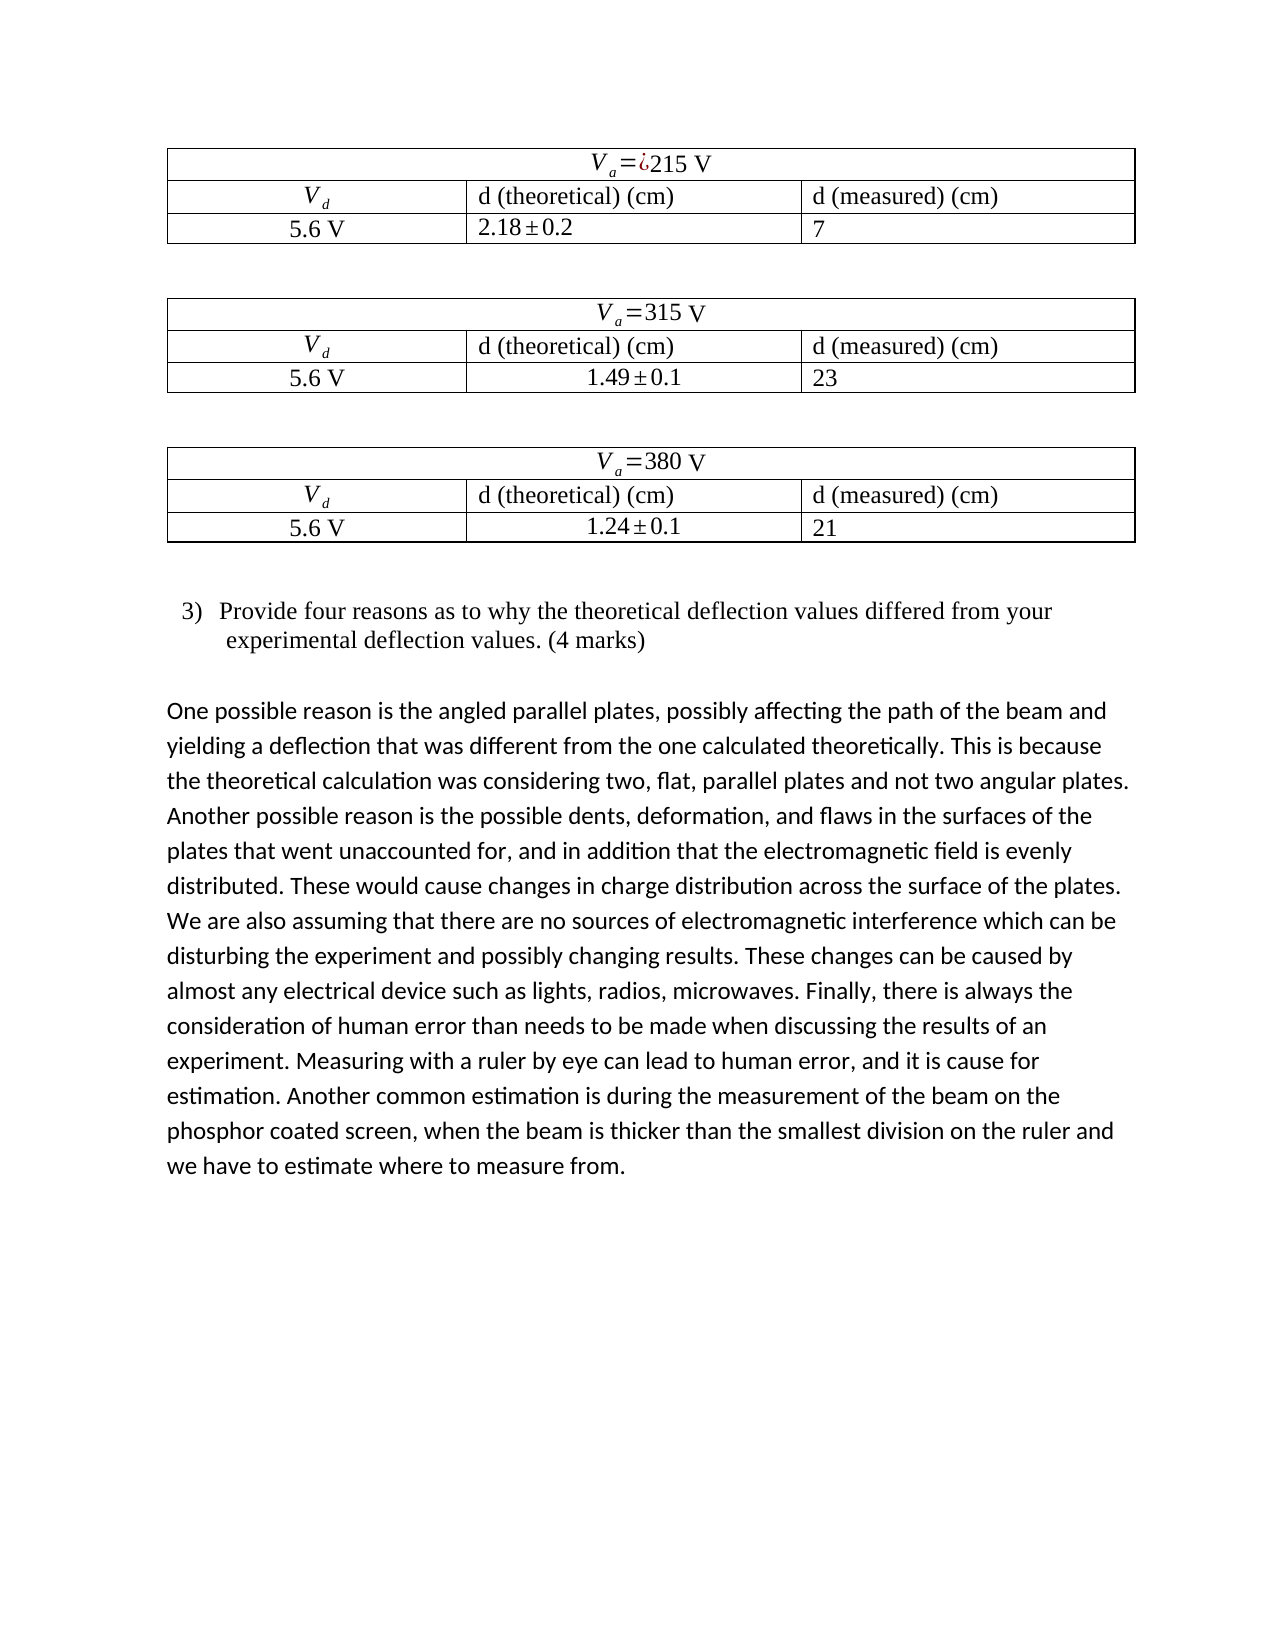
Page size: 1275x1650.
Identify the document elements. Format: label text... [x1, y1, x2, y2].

table_cell d (theoretical) (cm) [467, 181, 801, 213]
table_cell d (theoretical) (cm) [467, 480, 801, 512]
table_cell d (theoretical) (cm) [467, 331, 801, 362]
table_cell d (measured) (cm) [802, 480, 1134, 512]
table_cell d (measured) (cm) [802, 181, 1134, 213]
table_cell 21 [802, 513, 1134, 541]
text Another possible reason is the possible dents, deformation, and flaws in the surfaces of the plates that went unaccounted for, and in addition that the electromagnetic field is evenly distributed. These would cause changes in charge distribution across the surface of the plates. We are also assuming that there are no sources of electromagnetic interference which can be disturbing the experiment and possibly changing results. These changes can be caused by almost any electrical device such as lights, radios, microwaves. Finally, there is always the consideration of human error than needs to be made when discussing the results of an experiment. Measuring with a ruler by eye can lead to human error, and it is cause for estimation. Another common estimation is during the measurement of the beam on the phosphor coated screen, when the beam is thicker than the smallest division on the ruler and we have to estimate where to measure from. [167, 801, 1135, 1181]
table_cell [168, 480, 466, 512]
table_cell [168, 181, 466, 213]
table_header V [168, 299, 1134, 330]
table_cell [467, 363, 801, 392]
table_cell [168, 331, 466, 362]
text 3) Provide four reasons as to why the theoretical deflection values differed from your experimental deflection values. (4 marks) [181, 596, 1141, 654]
table_cell 5.6 V [168, 513, 466, 541]
table_header V [168, 448, 1134, 479]
table_cell [467, 214, 801, 242]
table_cell 5.6 V [168, 214, 466, 242]
table_cell d (measured) (cm) [802, 331, 1134, 362]
table_cell 7 [802, 214, 1134, 242]
text One possible reason is the angled parallel plates, possibly affecting the path of the beam and yielding a deflection that was different from the one calculated theoretically. This is because the theoretical calculation was considering two, flat, parallel plates and not two angular plates. [167, 696, 1135, 796]
table_header 215 V [168, 149, 1134, 180]
table_cell 5.6 V [168, 363, 466, 392]
table_cell 23 [802, 363, 1134, 392]
table_cell [467, 513, 801, 541]
